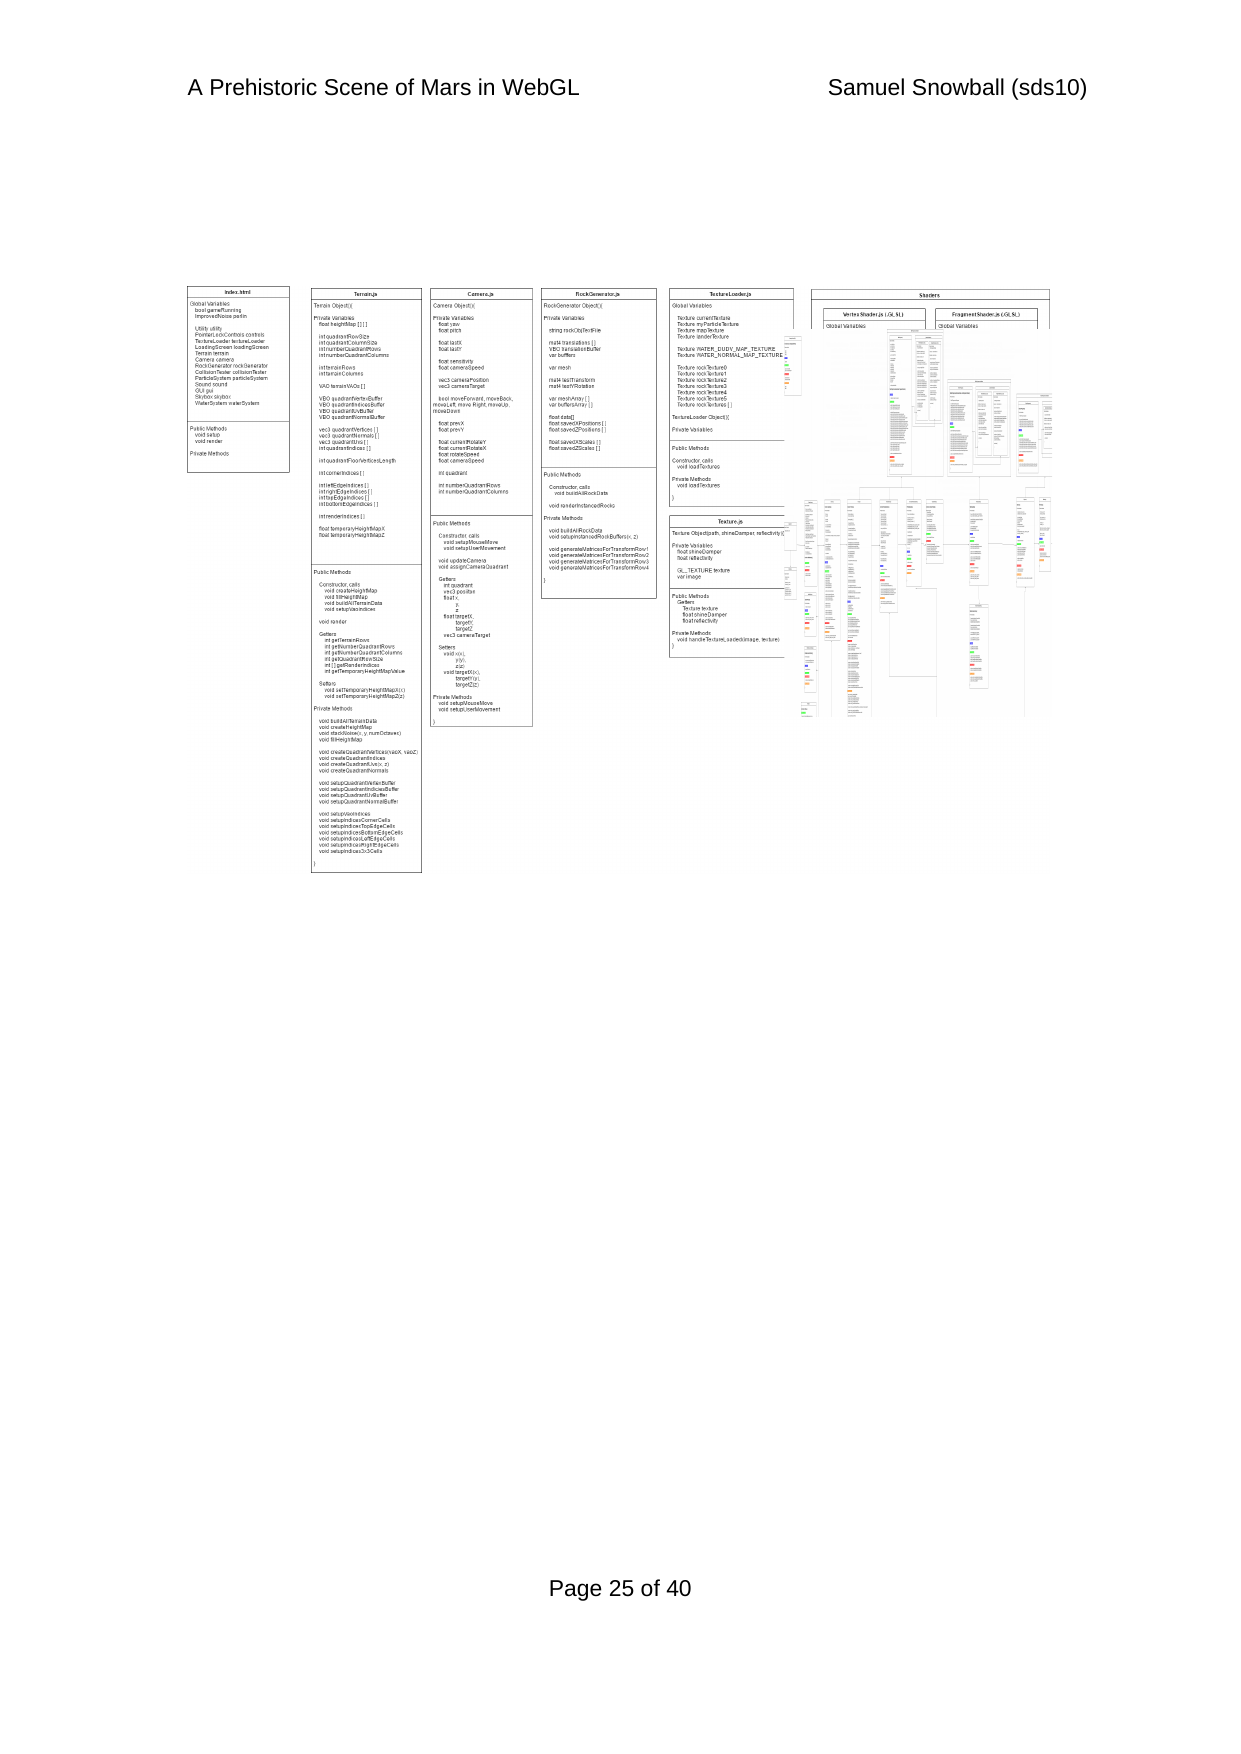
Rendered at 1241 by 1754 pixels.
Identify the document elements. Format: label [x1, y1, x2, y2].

picture [187, 286, 1053, 874]
